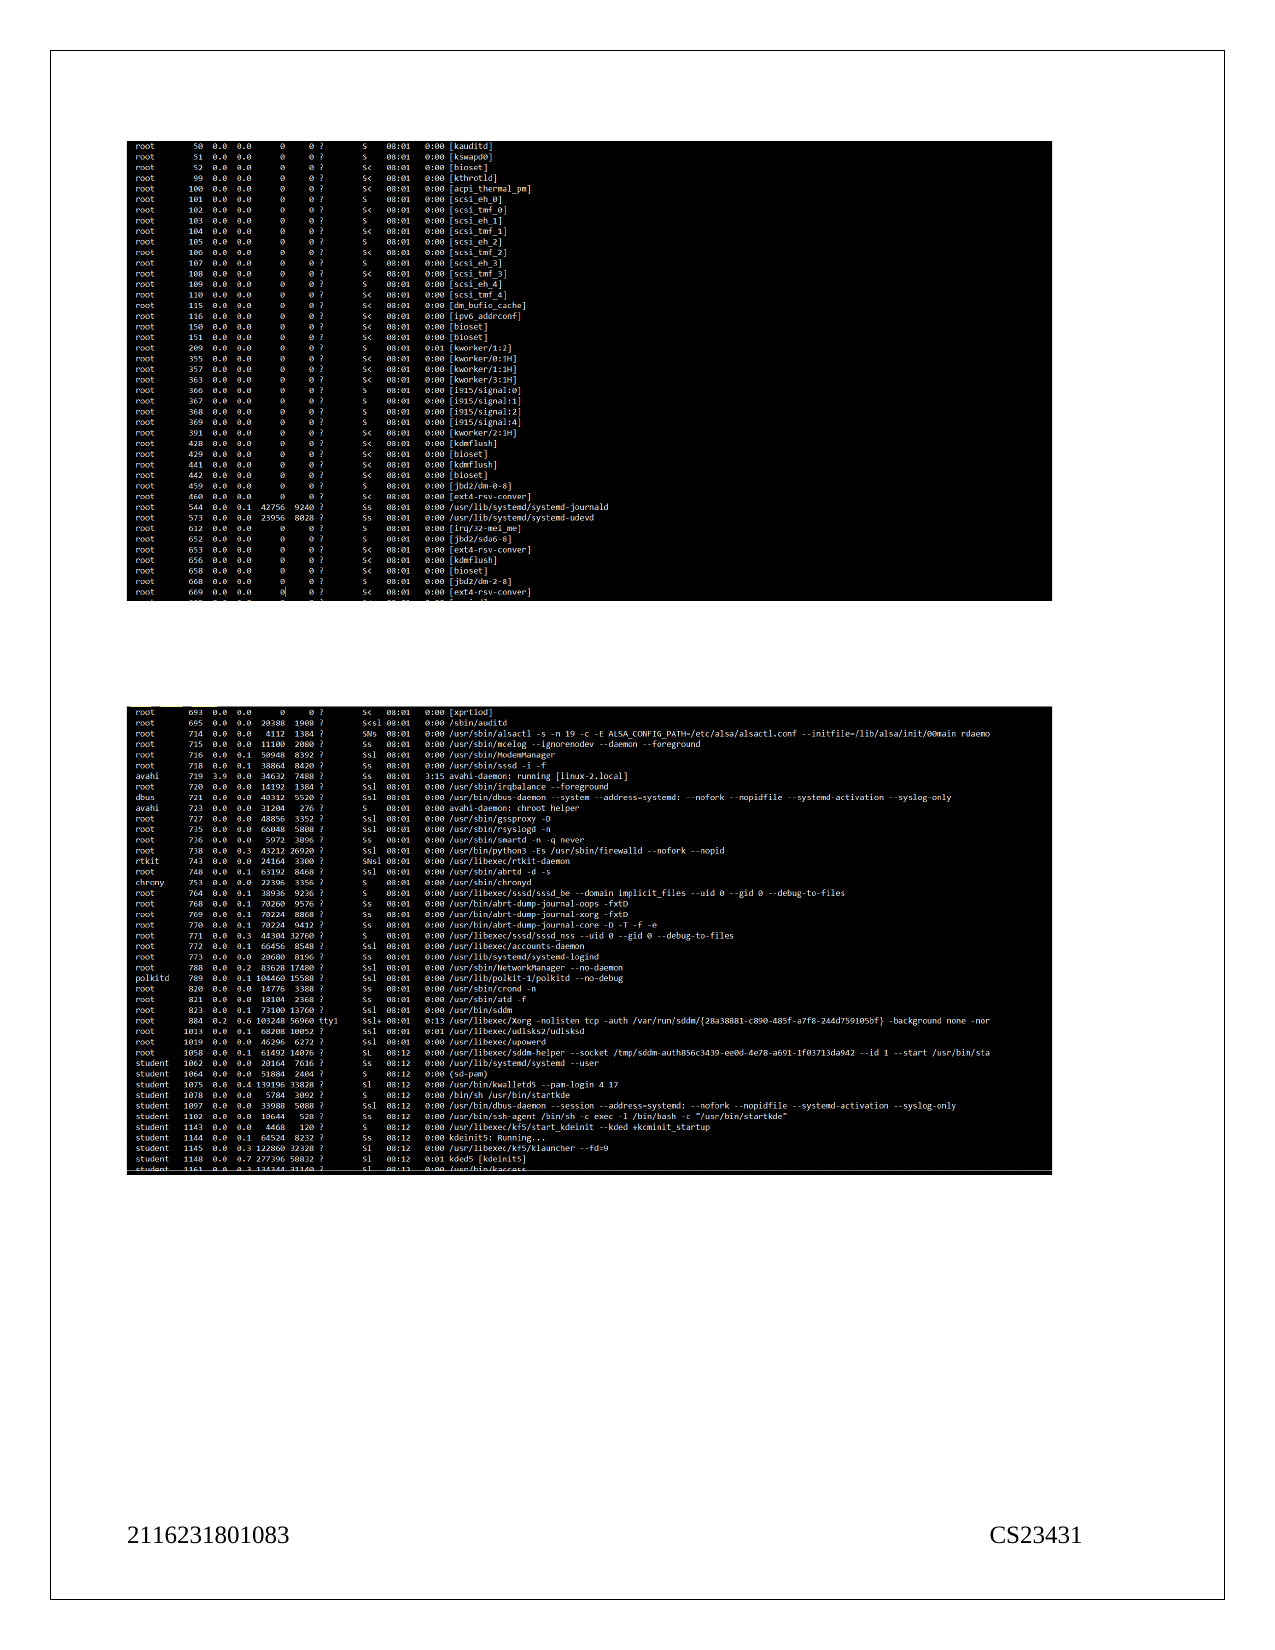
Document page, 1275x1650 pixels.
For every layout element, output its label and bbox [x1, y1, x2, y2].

picture [126, 141, 1053, 601]
picture [126, 706, 1053, 1175]
